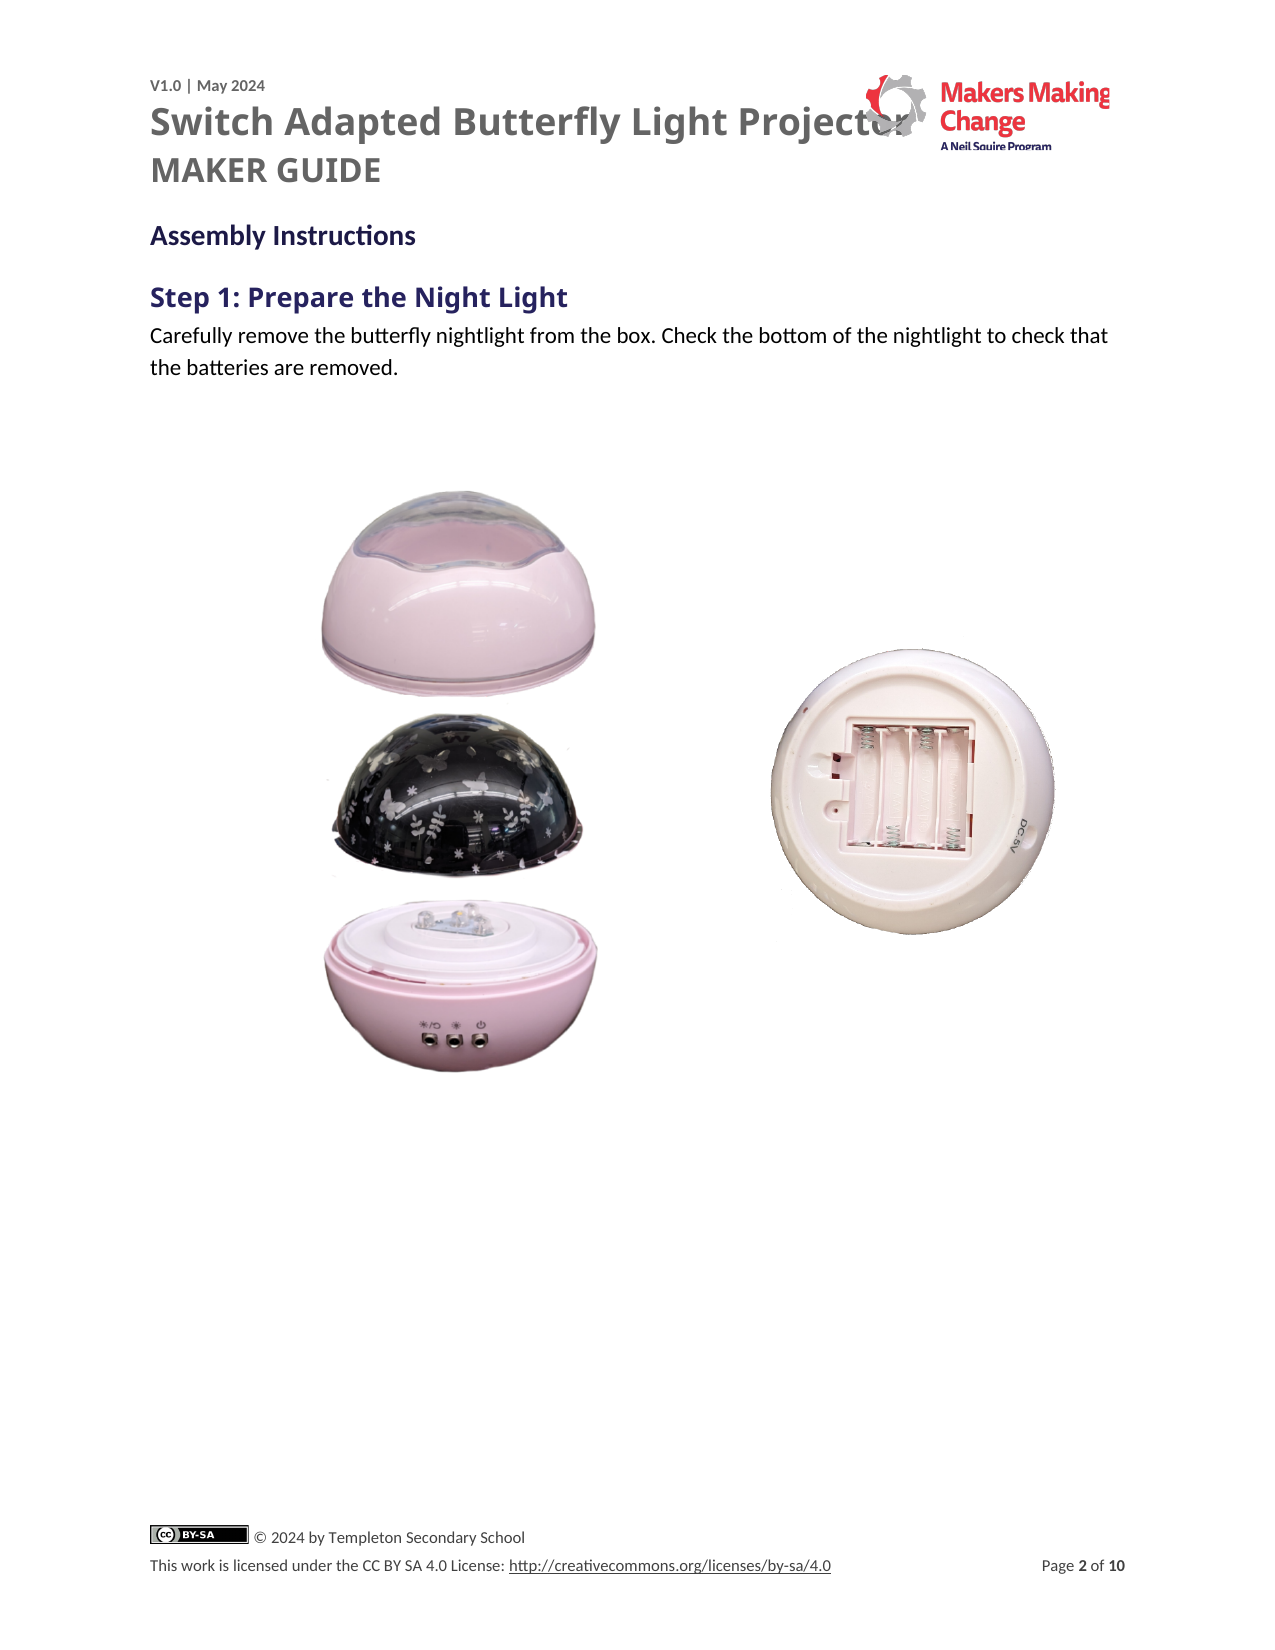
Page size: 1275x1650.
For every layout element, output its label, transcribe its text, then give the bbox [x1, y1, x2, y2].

picture [761, 627, 1082, 954]
picture [150, 1525, 249, 1544]
picture [865, 75, 1110, 151]
picture [150, 488, 756, 1074]
subtitle Step 1: Prepare the Night Light [150, 278, 1125, 315]
text Carefully remove the butterfly nightlight from the box. Check the bottom of the nightlight to check that the batteries are removed. [150, 321, 1125, 381]
subtitle Assembly Instructions [150, 217, 1125, 252]
